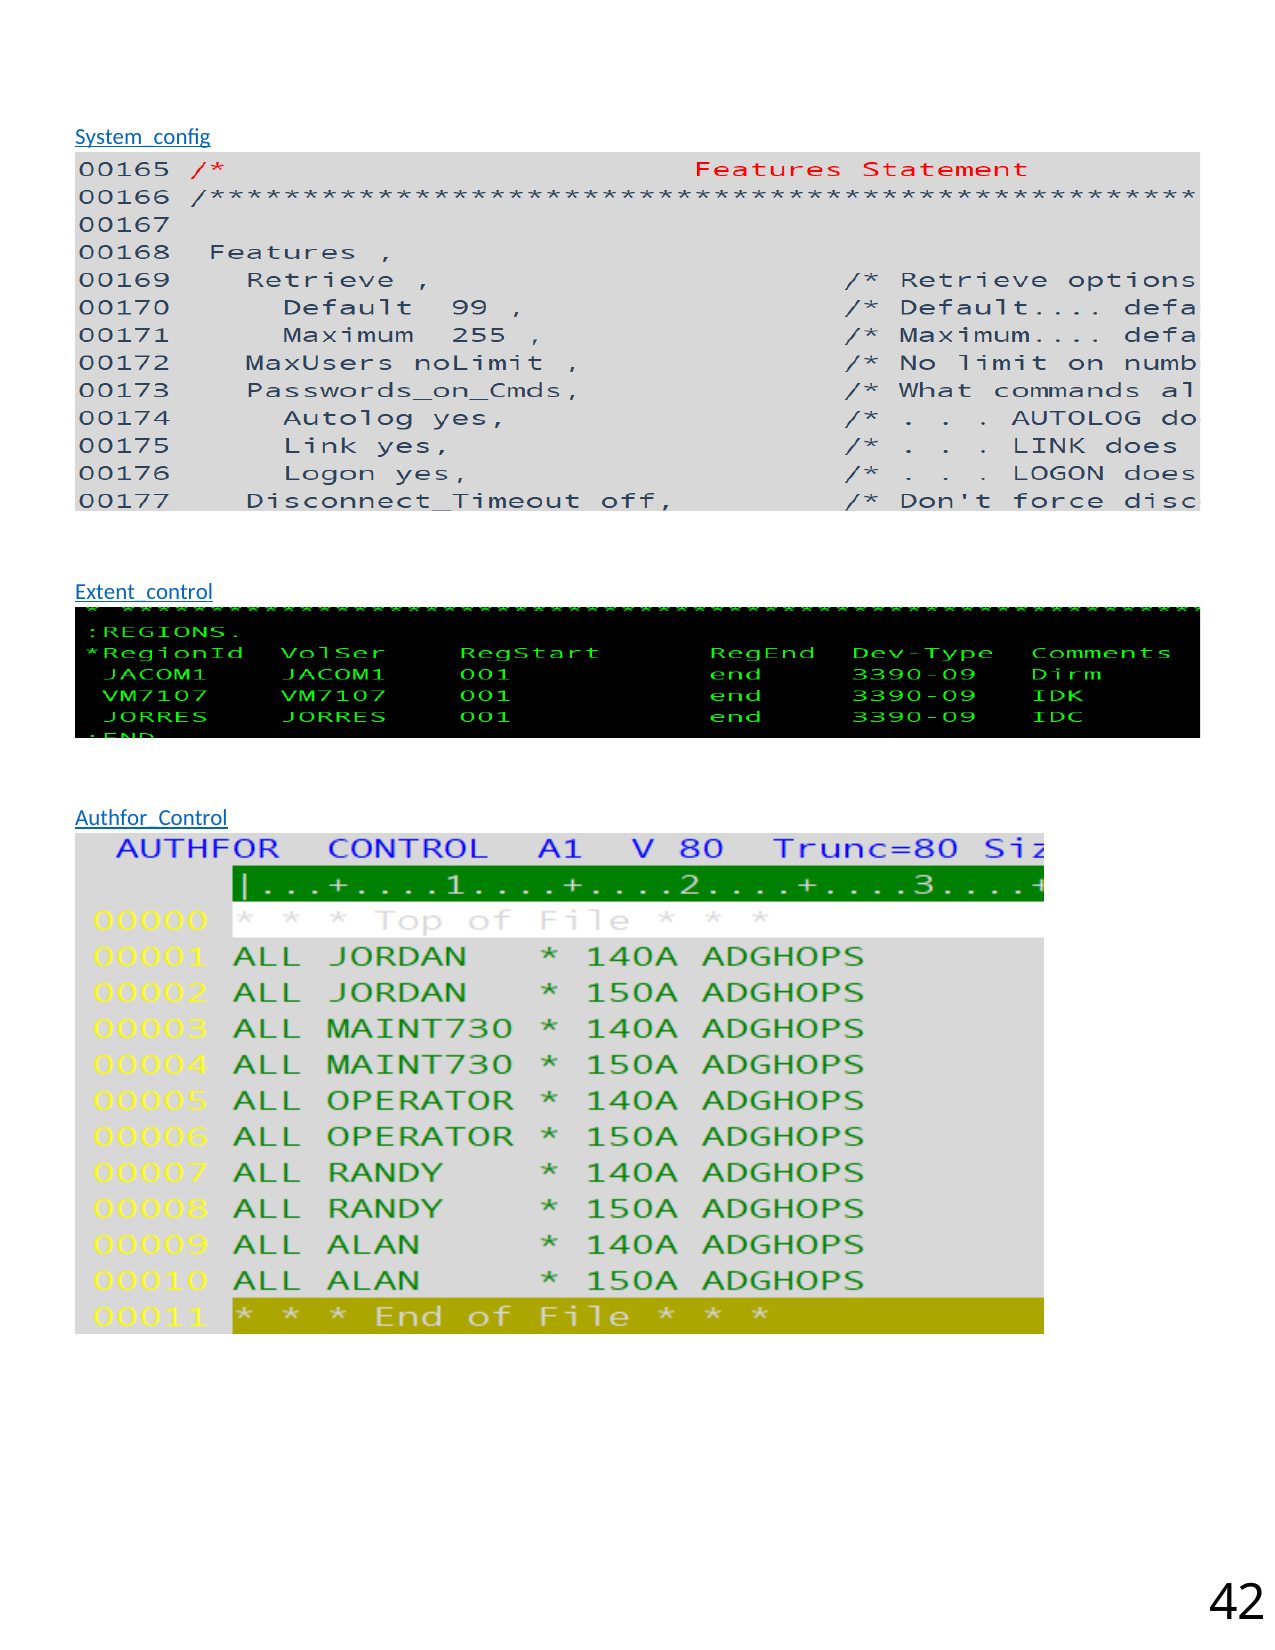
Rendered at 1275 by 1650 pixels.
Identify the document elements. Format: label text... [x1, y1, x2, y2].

picture [75, 833, 1044, 1334]
text System_config [75, 122, 1200, 152]
text Extent_control [75, 577, 1200, 607]
picture [75, 152, 1200, 511]
picture [75, 607, 1200, 738]
